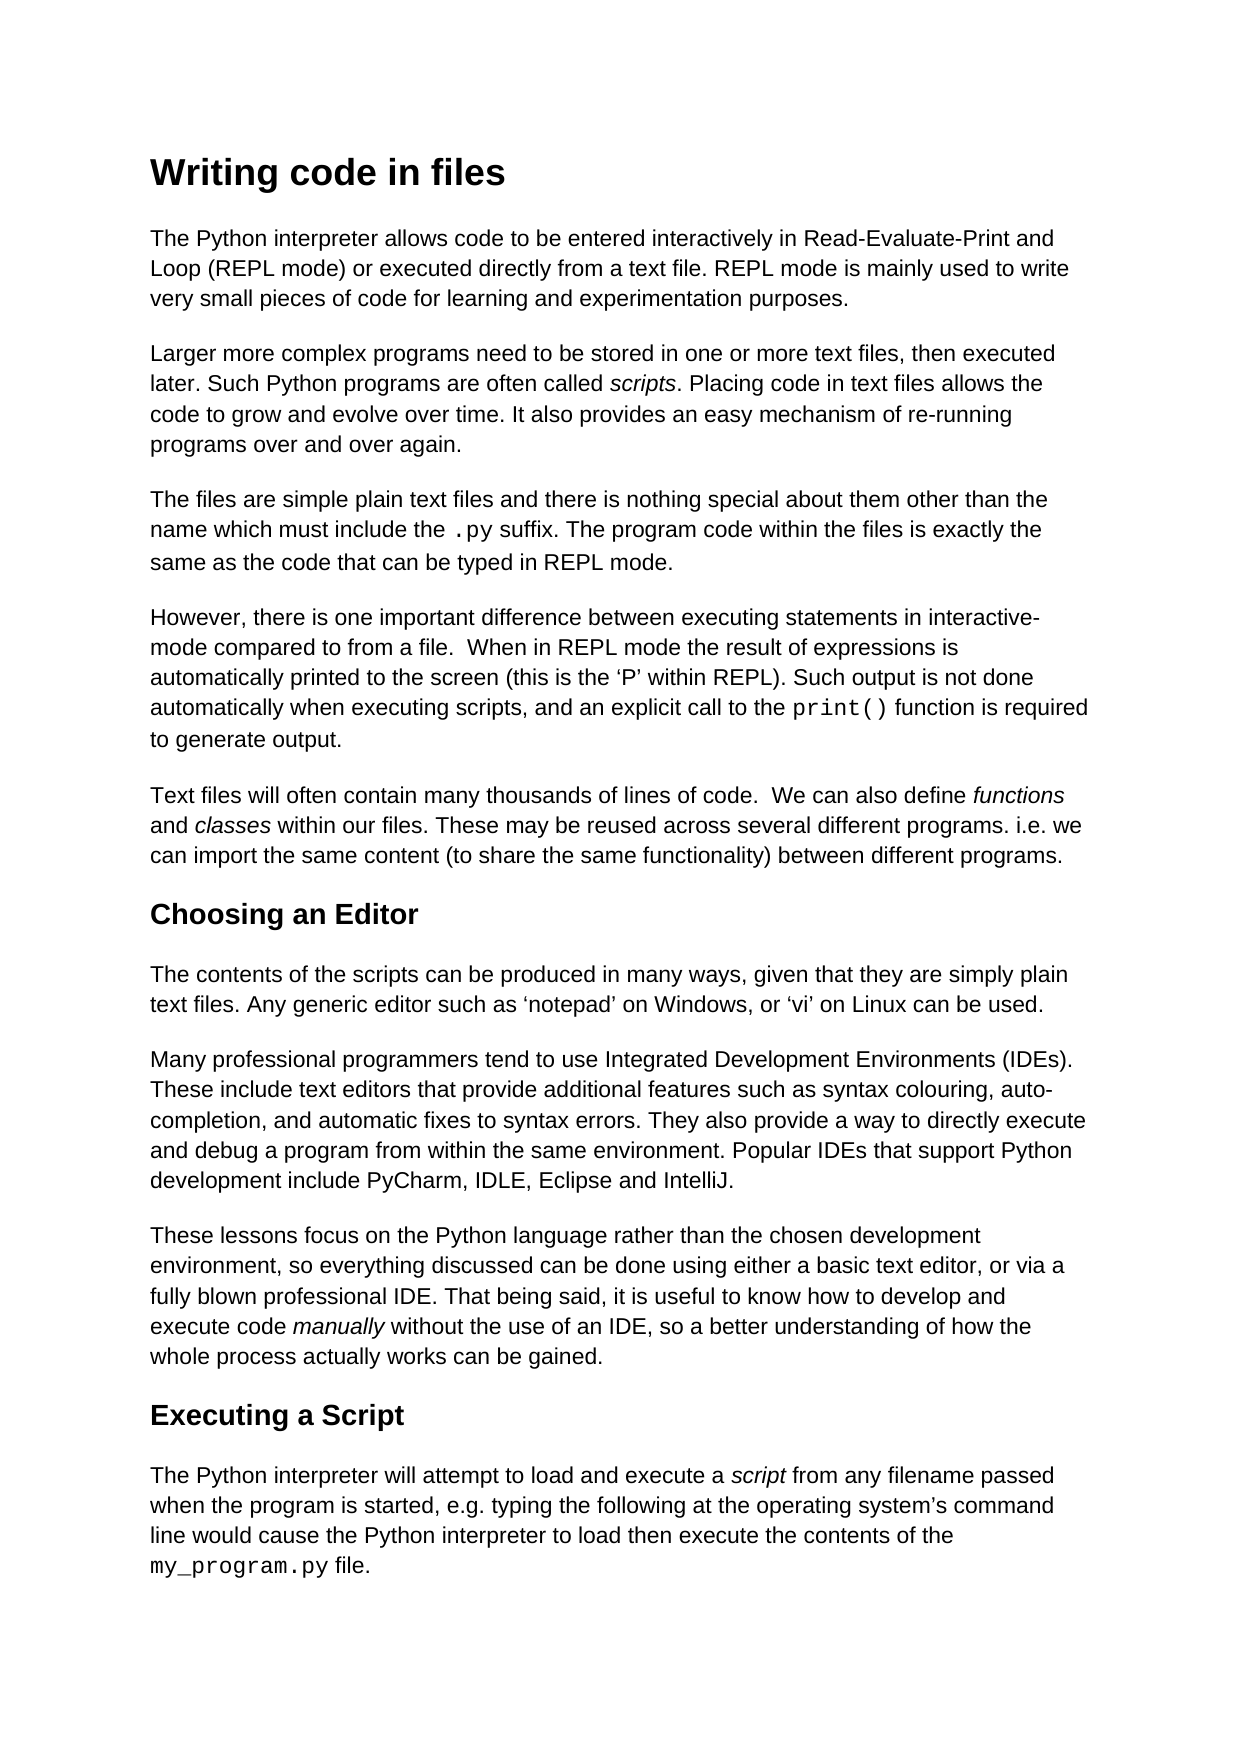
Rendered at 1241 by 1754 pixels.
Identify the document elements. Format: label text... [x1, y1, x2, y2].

text The Python interpreter will attempt to load and execute a script from any filename passed when the program is started, e.g. typing the following at the operating system’s command line would cause the Python interpreter to load then execute the contents of the my_program.py file. [150, 1462, 1090, 1581]
text The contents of the scripts can be produced in many ways, given that they are simply plain text files. Any generic editor such as ‘notepad’ on Windows, or ‘vi’ on Linux can be used. [150, 961, 1090, 1017]
text Choosing an Editor [150, 897, 1090, 931]
text Text files will often contain many thousands of lines of code. We can also define functions and classes within our files. These may be reused across several different programs. i.e. we can import the same content (to share the same functionality) between different programs. [150, 782, 1090, 868]
text The Python interpreter allows code to be entered interactively in Read-Evaluate-Print and Loop (REPL mode) or executed directly from a text file. REPL mode is mainly used to write very small pieces of code for learning and experimentation purposes. [150, 224, 1090, 311]
text Many professional programmers tend to use Integrated Development Environments (IDEs). These include text editors that provide additional features such as syntax colouring, auto-completion, and automatic fixes to syntax errors. They also provide a way to directly execute and debug a program from within the same environment. Popular IDEs that support Python development include PyCharm, IDLE, Eclipse and IntelliJ. [150, 1046, 1090, 1193]
subtitle Writing code in files [150, 150, 1090, 193]
text Larger more complex programs need to be stored in one or more text files, then executed later. Such Python programs are often called scripts. Placing code in text files allows the code to grow and evolve over time. It also provides an easy mechanism of re-running programs over and over again. [150, 340, 1090, 457]
text The files are simple plain text files and there is nothing special about them other than the name which must include the .py suffix. The program code within the files is exactly the same as the code that can be typed in REPL mode. [150, 486, 1090, 575]
text Executing a Script [150, 1398, 1090, 1432]
text However, there is one important difference between executing statements in interactive-mode compared to from a file. When in REPL mode the result of expressions is automatically printed to the screen (this is the ‘P’ within REPL). Such output is not done automatically when executing scripts, and an explicit call to the print() function is required to generate output. [150, 604, 1090, 753]
text These lessons focus on the Python language rather than the chosen development environment, so everything discussed can be done using either a basic text editor, or via a fully blown professional IDE. That being said, it is useful to know how to develop and execute code manually without the use of an IDE, so a better understanding of how the whole process actually works can be gained. [150, 1222, 1090, 1369]
